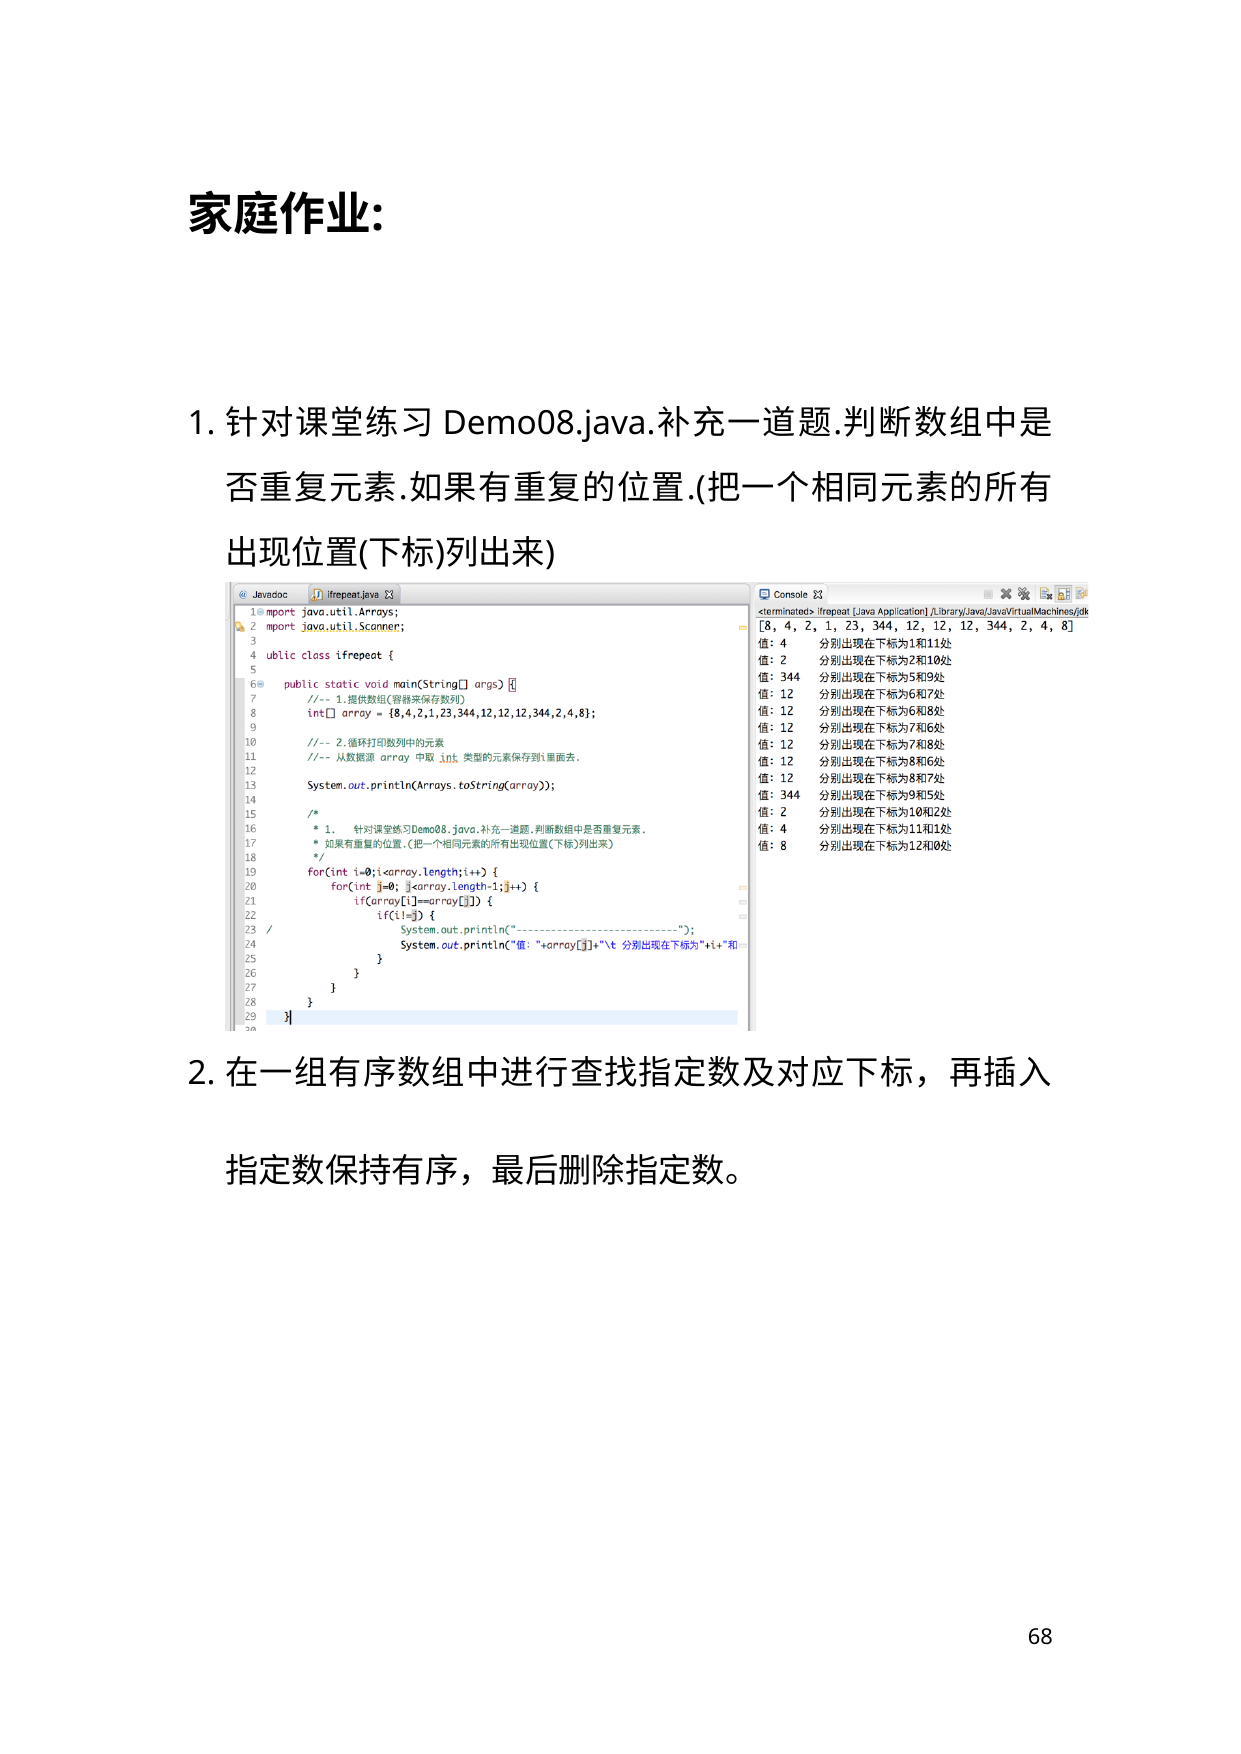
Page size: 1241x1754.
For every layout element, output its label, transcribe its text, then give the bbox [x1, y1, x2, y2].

list 针对课堂练习Demo08.java.补充一道题.判断数组中是否重复元素.如果有重复的位置.(把一个相同元素的所有出现位置(下标)列出来) [187, 388, 1053, 583]
subtitle 家庭作业: [187, 162, 1053, 259]
list 在一组有序数组中进行查找指定数及对应下标，再插入指定数保持有序，最后删除指定数。 [187, 1038, 1053, 1200]
picture [225, 582, 1089, 1031]
